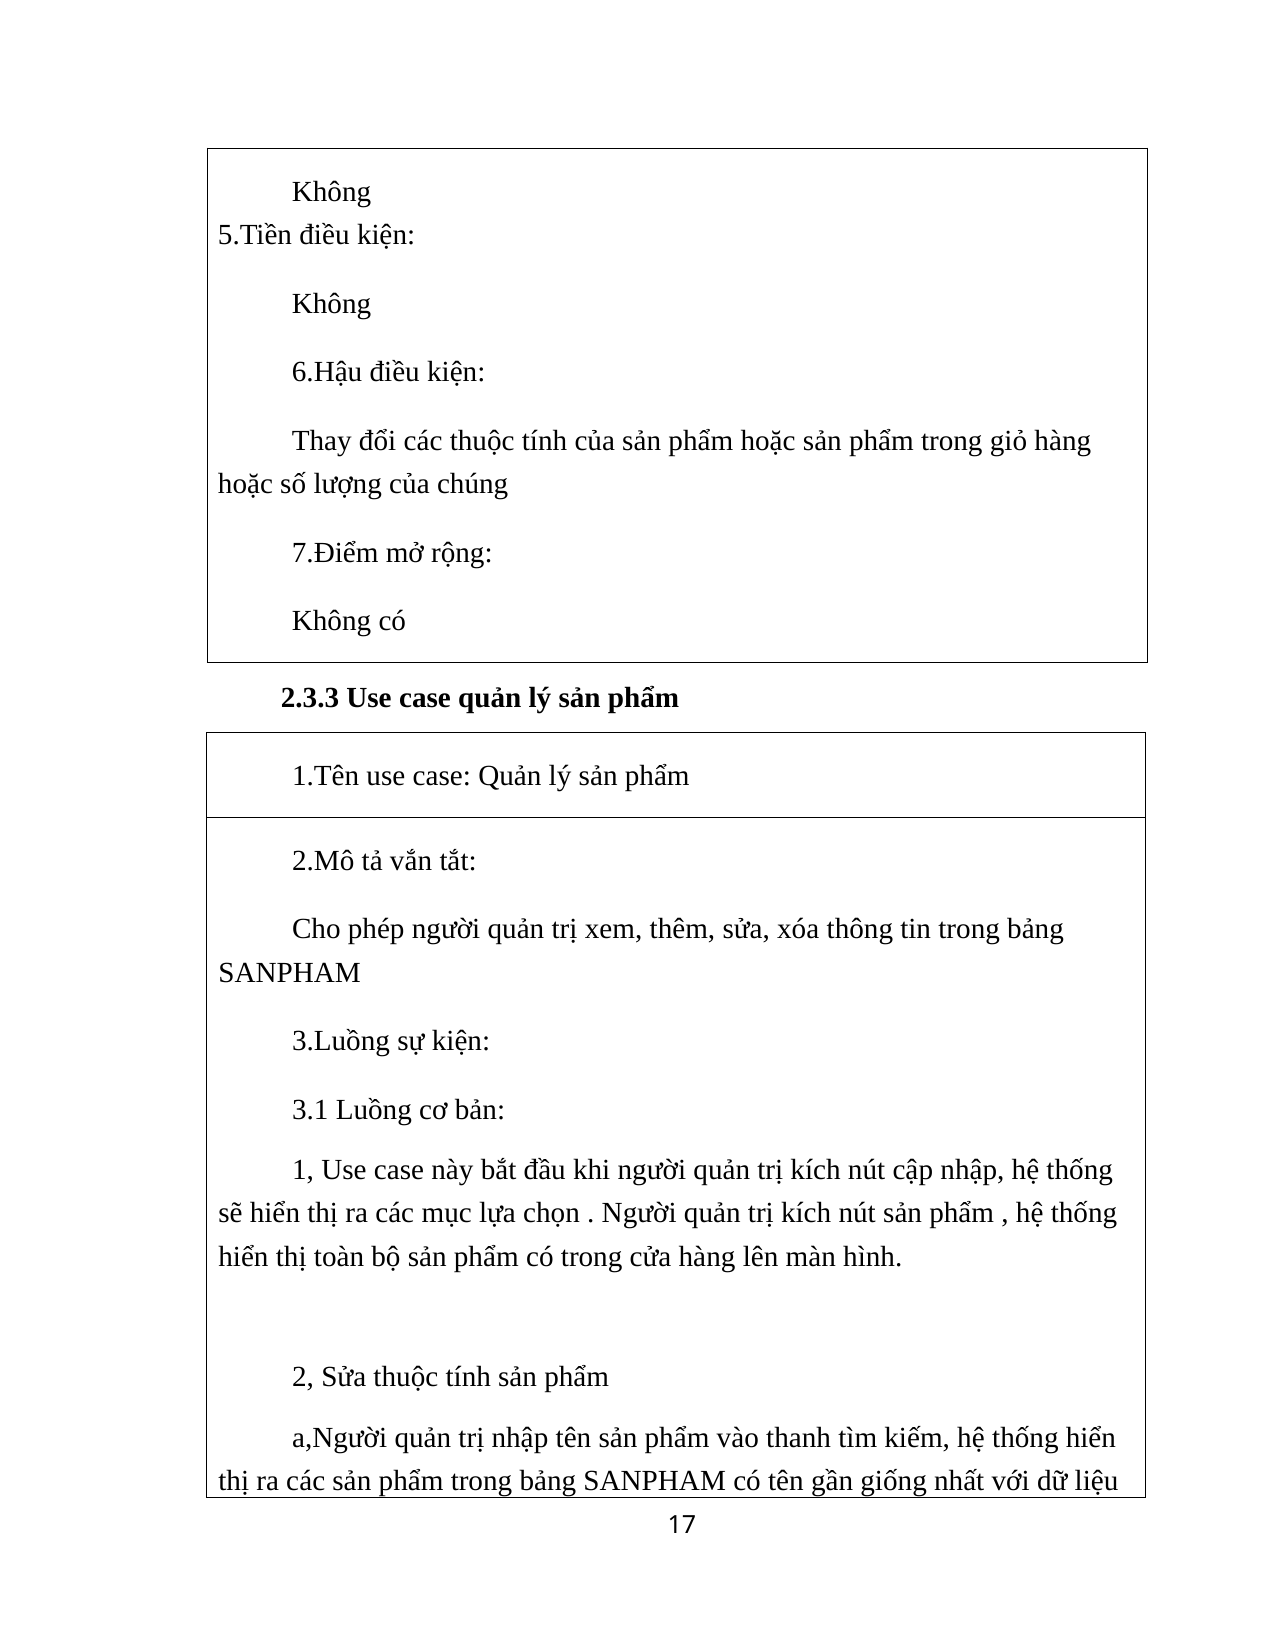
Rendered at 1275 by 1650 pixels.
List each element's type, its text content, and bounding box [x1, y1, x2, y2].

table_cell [208, 149, 1147, 662]
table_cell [207, 818, 1145, 1497]
subtitle 2.3.3 Use case quản lý sản phẩm [207, 680, 1157, 713]
table_header 1.Tên use case: Quản lý sản phẩm [207, 733, 1145, 817]
